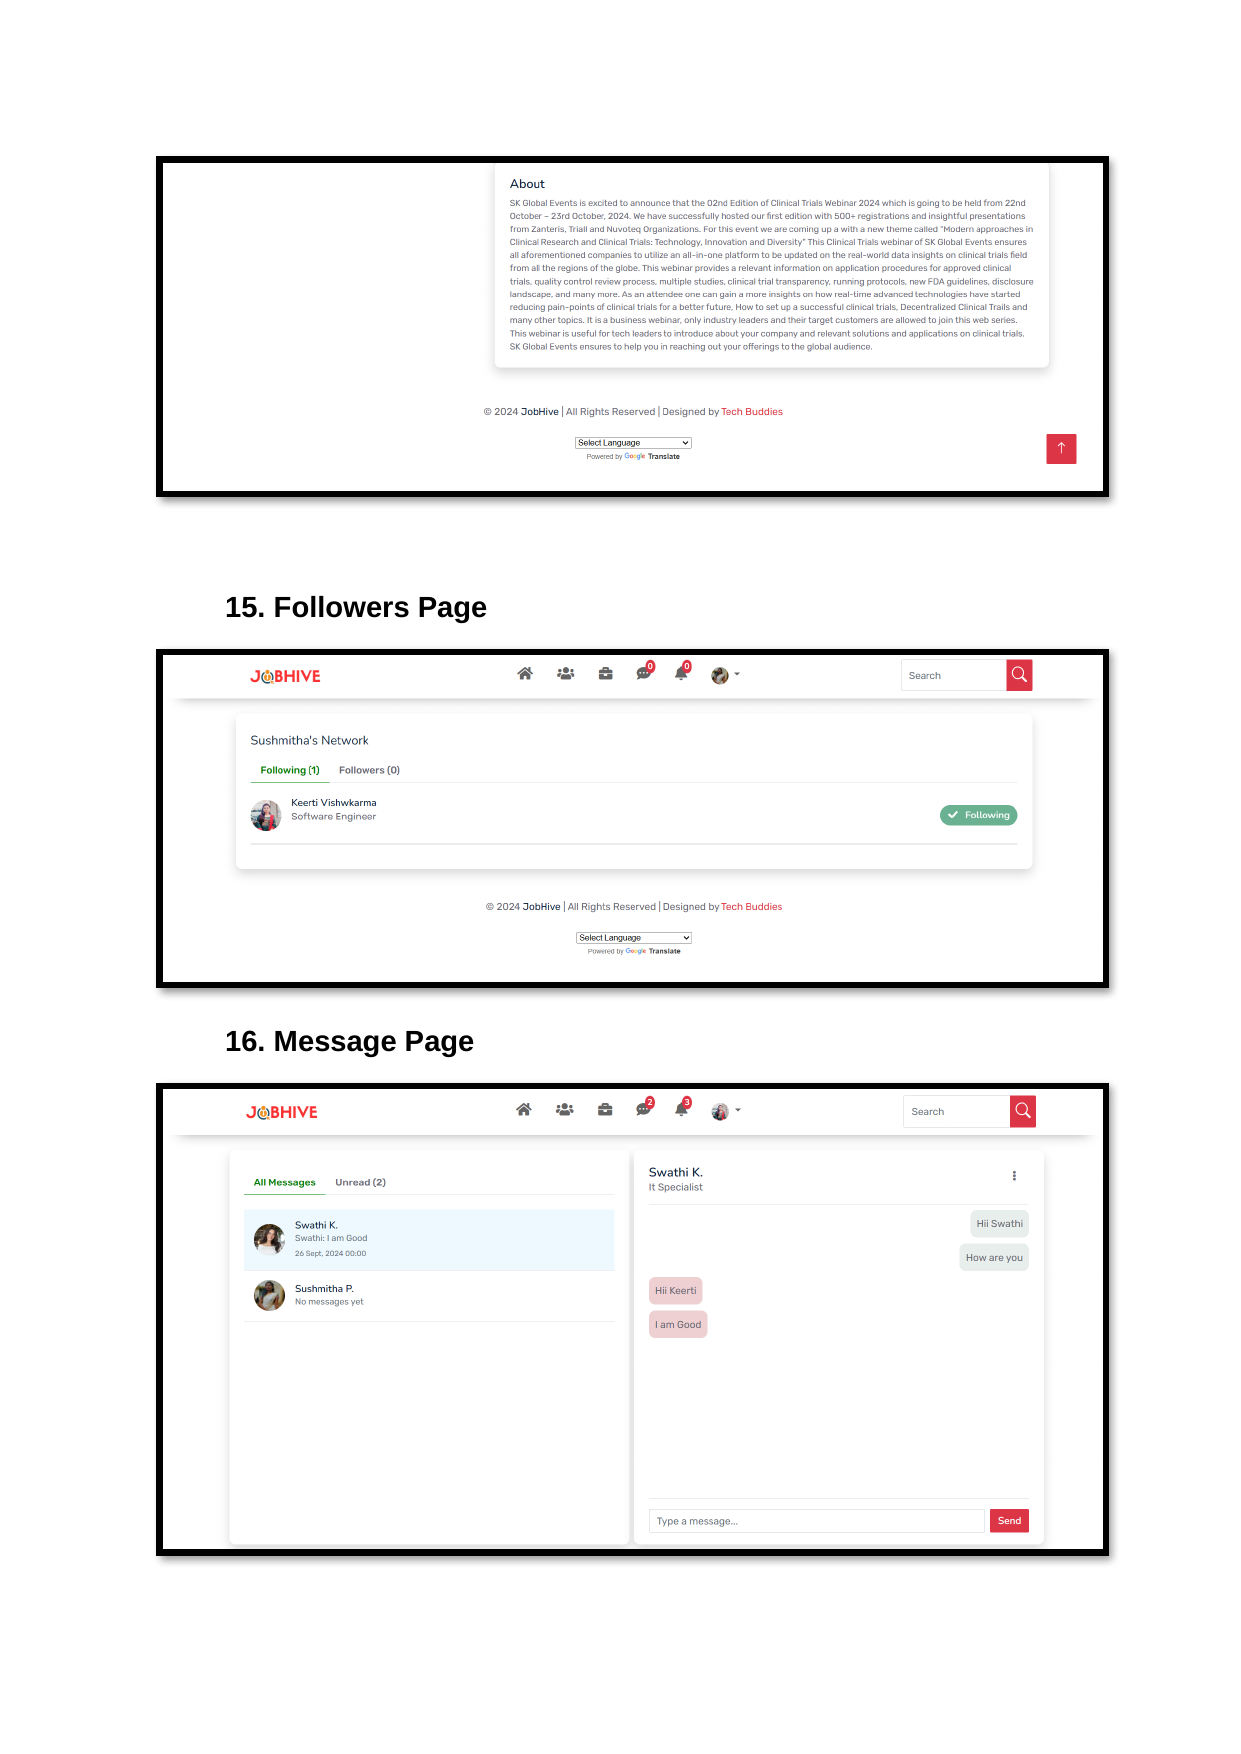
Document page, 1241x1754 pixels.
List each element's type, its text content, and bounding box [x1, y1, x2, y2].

picture [163, 163, 1103, 491]
text 16. Message Page [150, 1024, 1090, 1057]
picture [163, 655, 1103, 982]
text 15. Followers Page [150, 589, 1090, 623]
picture [163, 1089, 1103, 1549]
